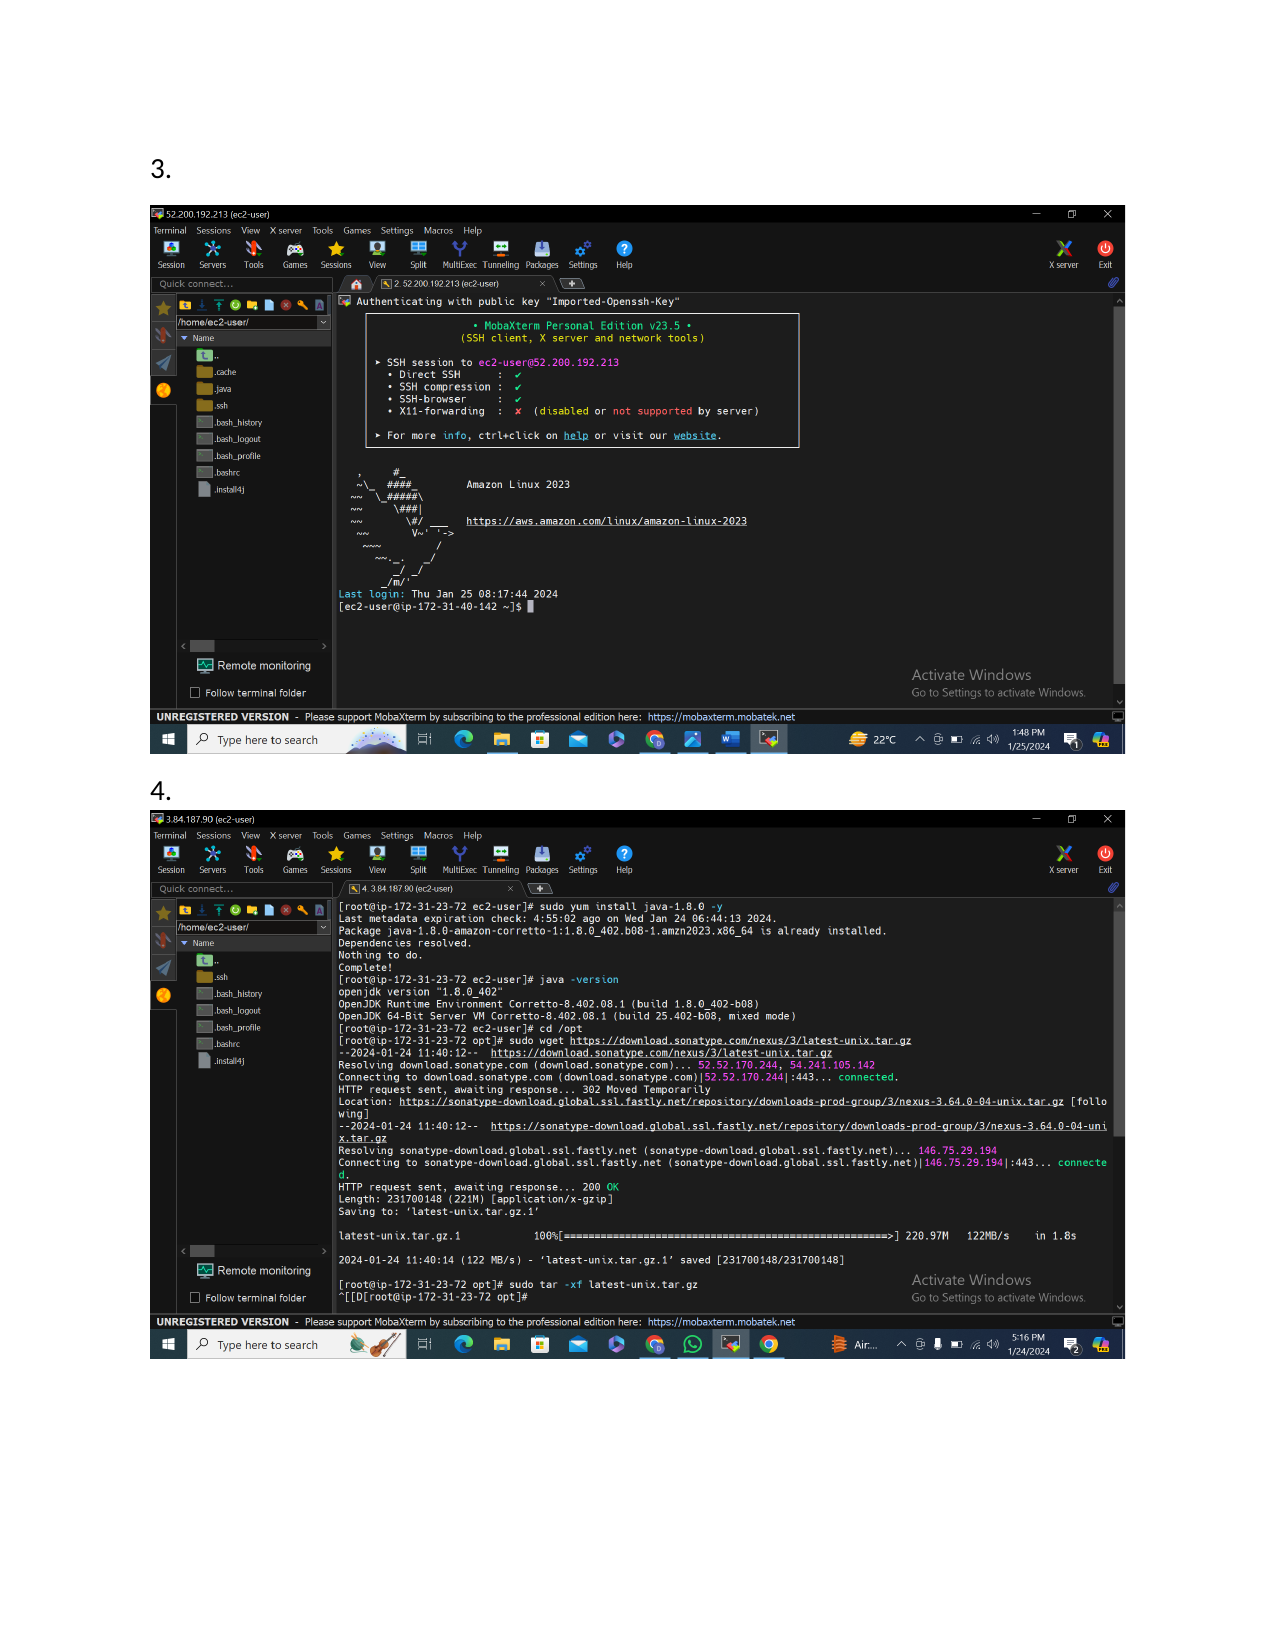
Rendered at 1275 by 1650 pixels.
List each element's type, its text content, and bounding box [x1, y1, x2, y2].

picture [150, 810, 1125, 1359]
picture [150, 205, 1125, 754]
text 3. [150, 150, 1125, 186]
text 4. [150, 772, 1125, 810]
